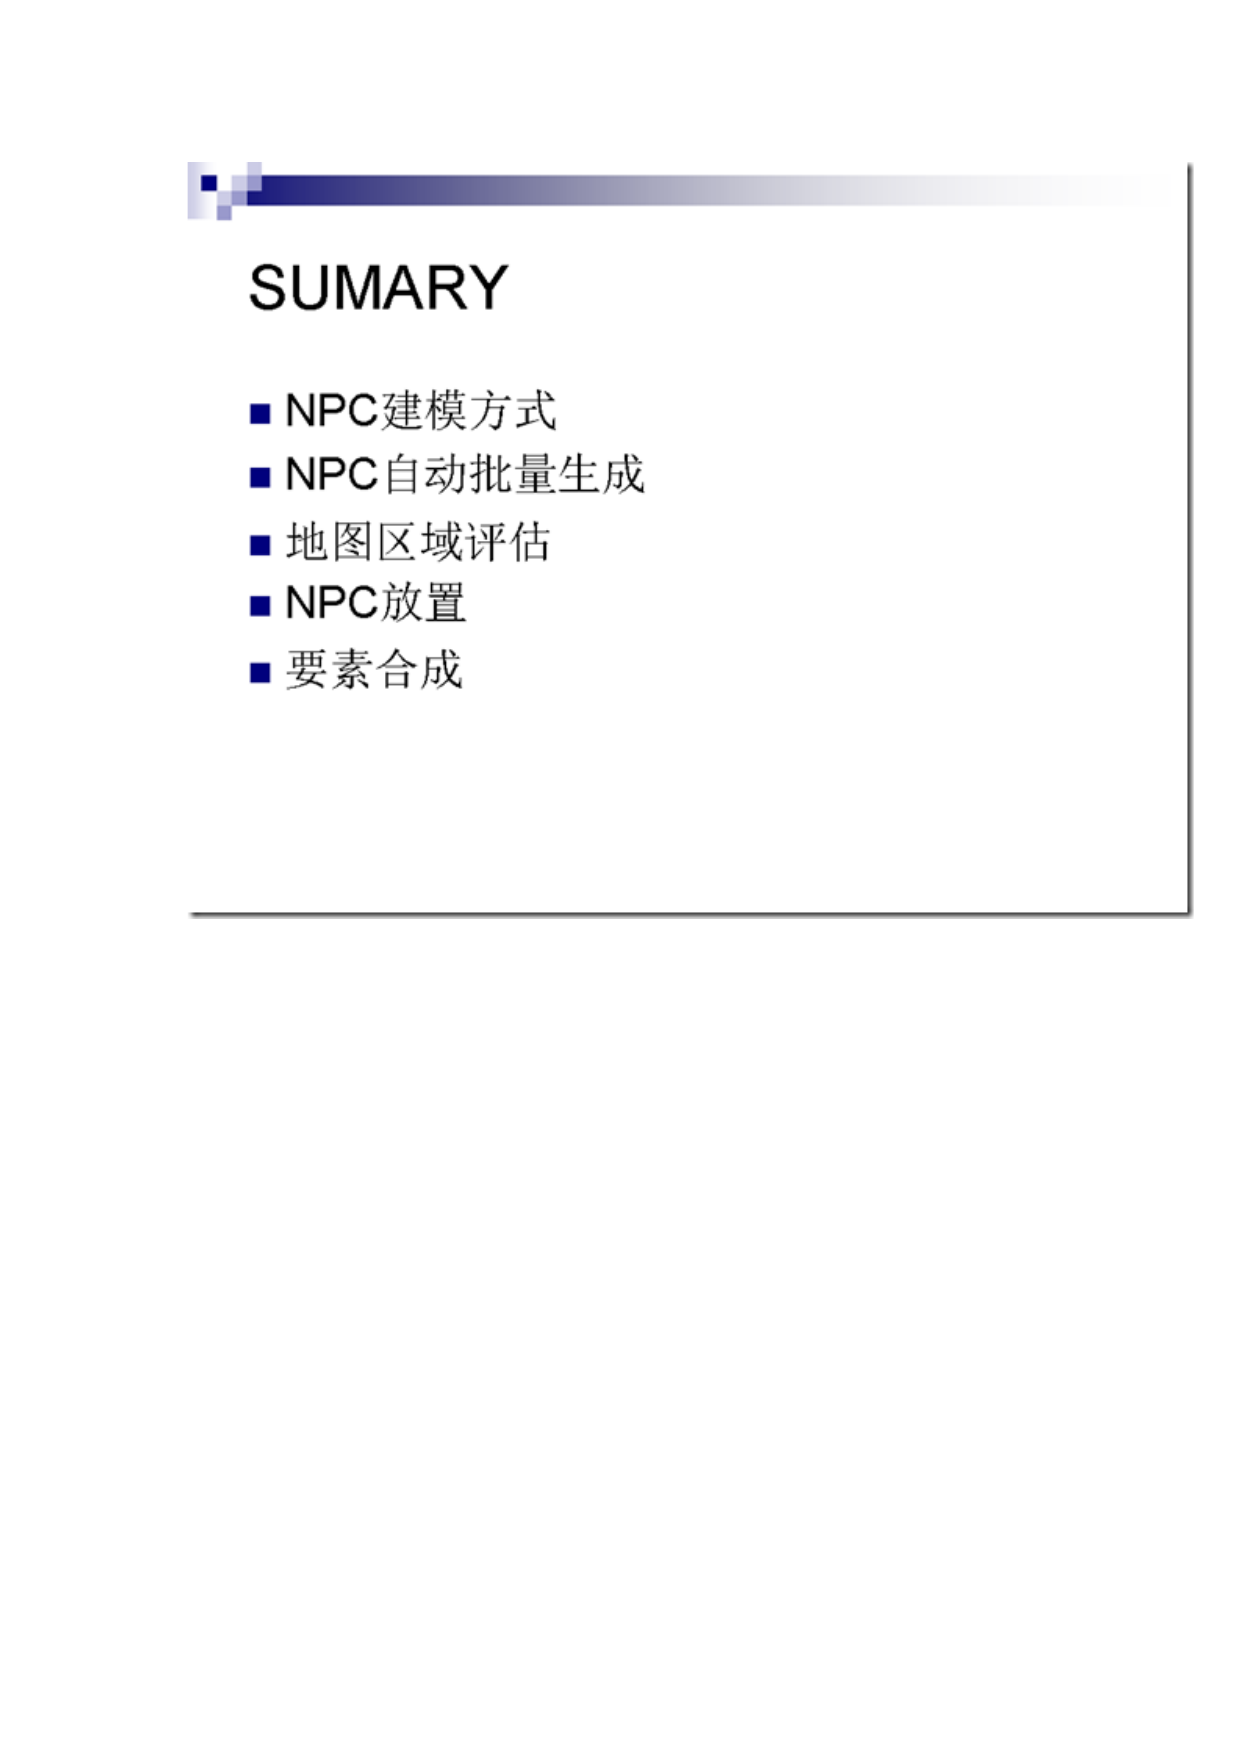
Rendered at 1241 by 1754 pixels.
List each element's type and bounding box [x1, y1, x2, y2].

picture [187, 162, 1194, 919]
